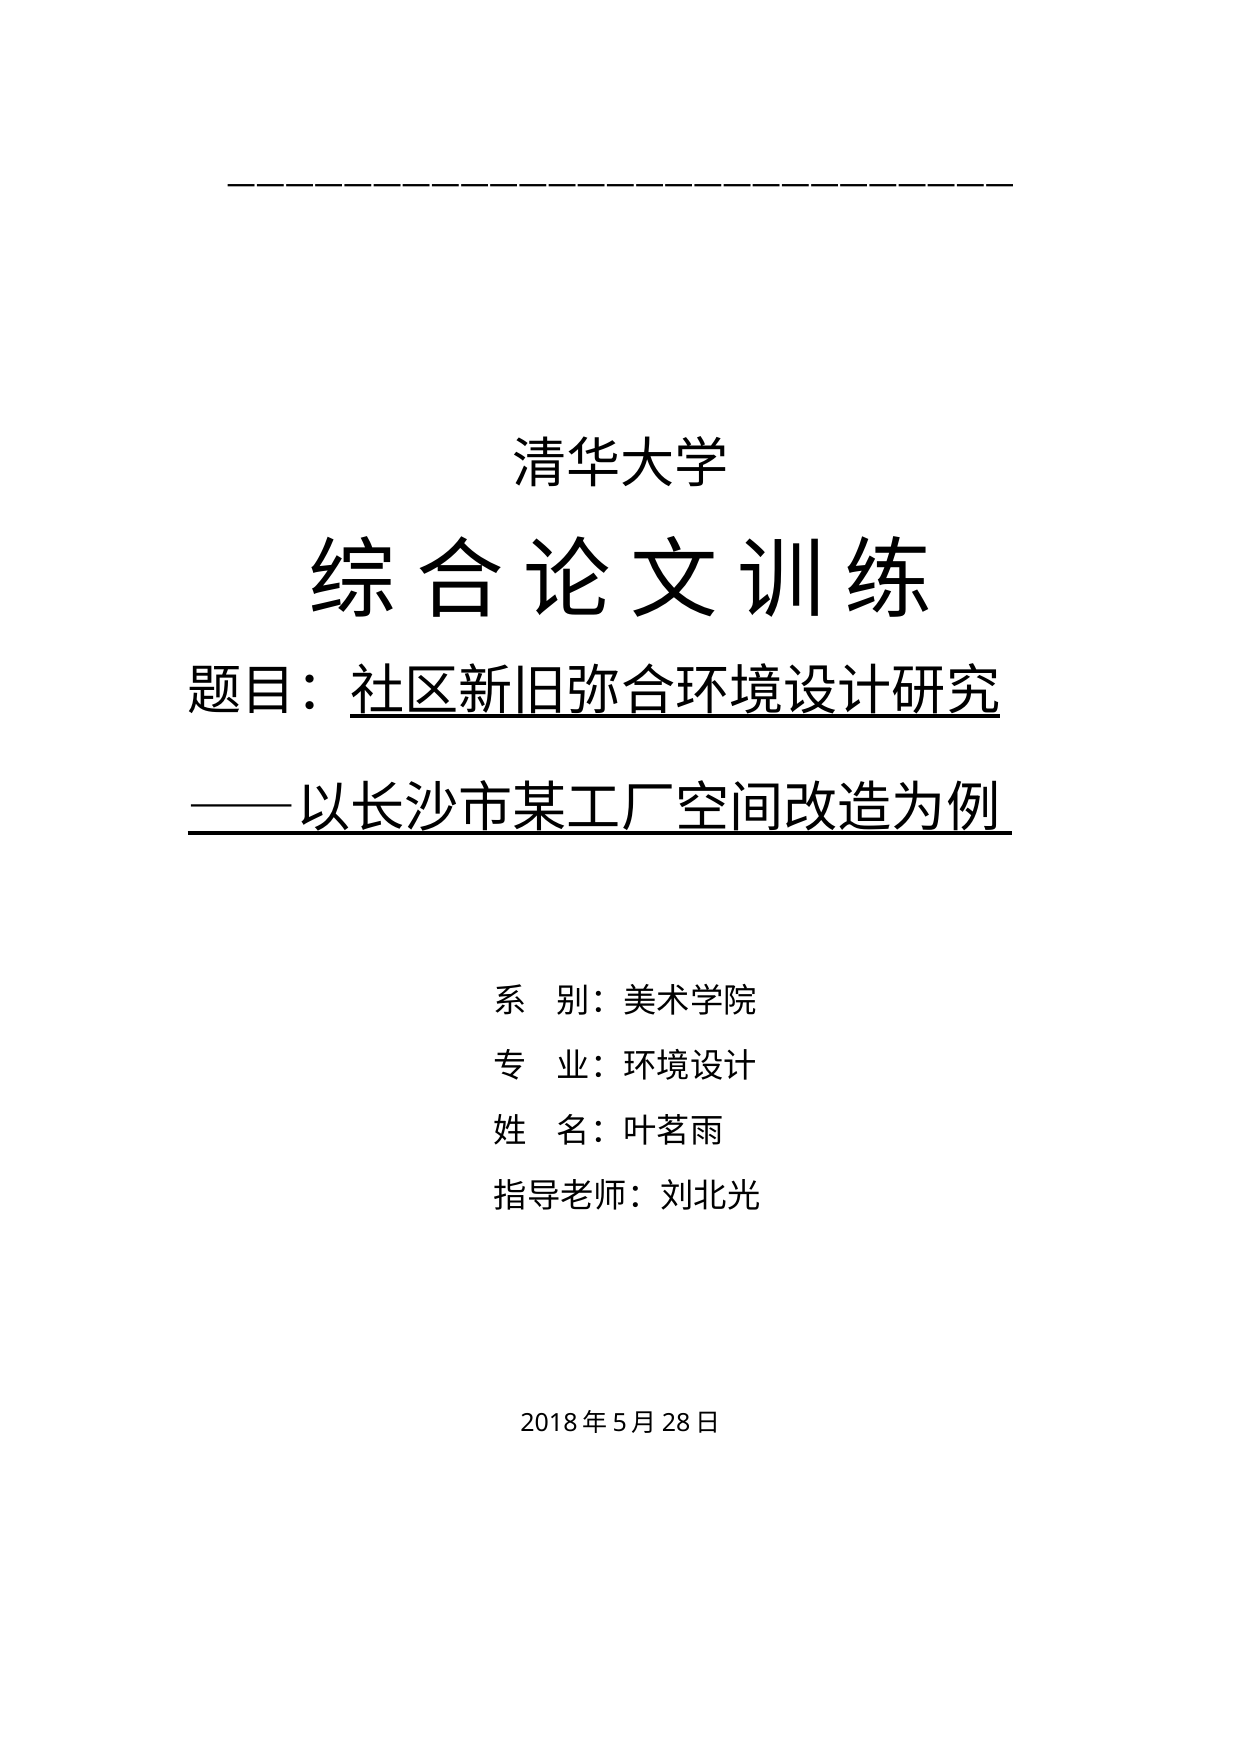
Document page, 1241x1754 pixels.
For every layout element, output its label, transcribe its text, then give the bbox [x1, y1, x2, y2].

text 专 业：环境设计 [494, 1030, 1053, 1095]
text 综 合 论 文 训 练 [187, 507, 1053, 637]
text 指导老师：刘北光 [494, 1160, 1053, 1225]
text 姓 名：叶茗雨 [494, 1095, 1053, 1160]
text 2018年5月28日 [187, 1388, 1053, 1453]
text 系 别：美术学院 [494, 965, 1053, 1030]
text 清华大学 [187, 410, 1053, 507]
text 题目：社区新旧弥合环境设计研究——以长沙市某工厂空间改造为例 [187, 637, 1053, 852]
text ——————————————————————————— [187, 150, 1053, 215]
